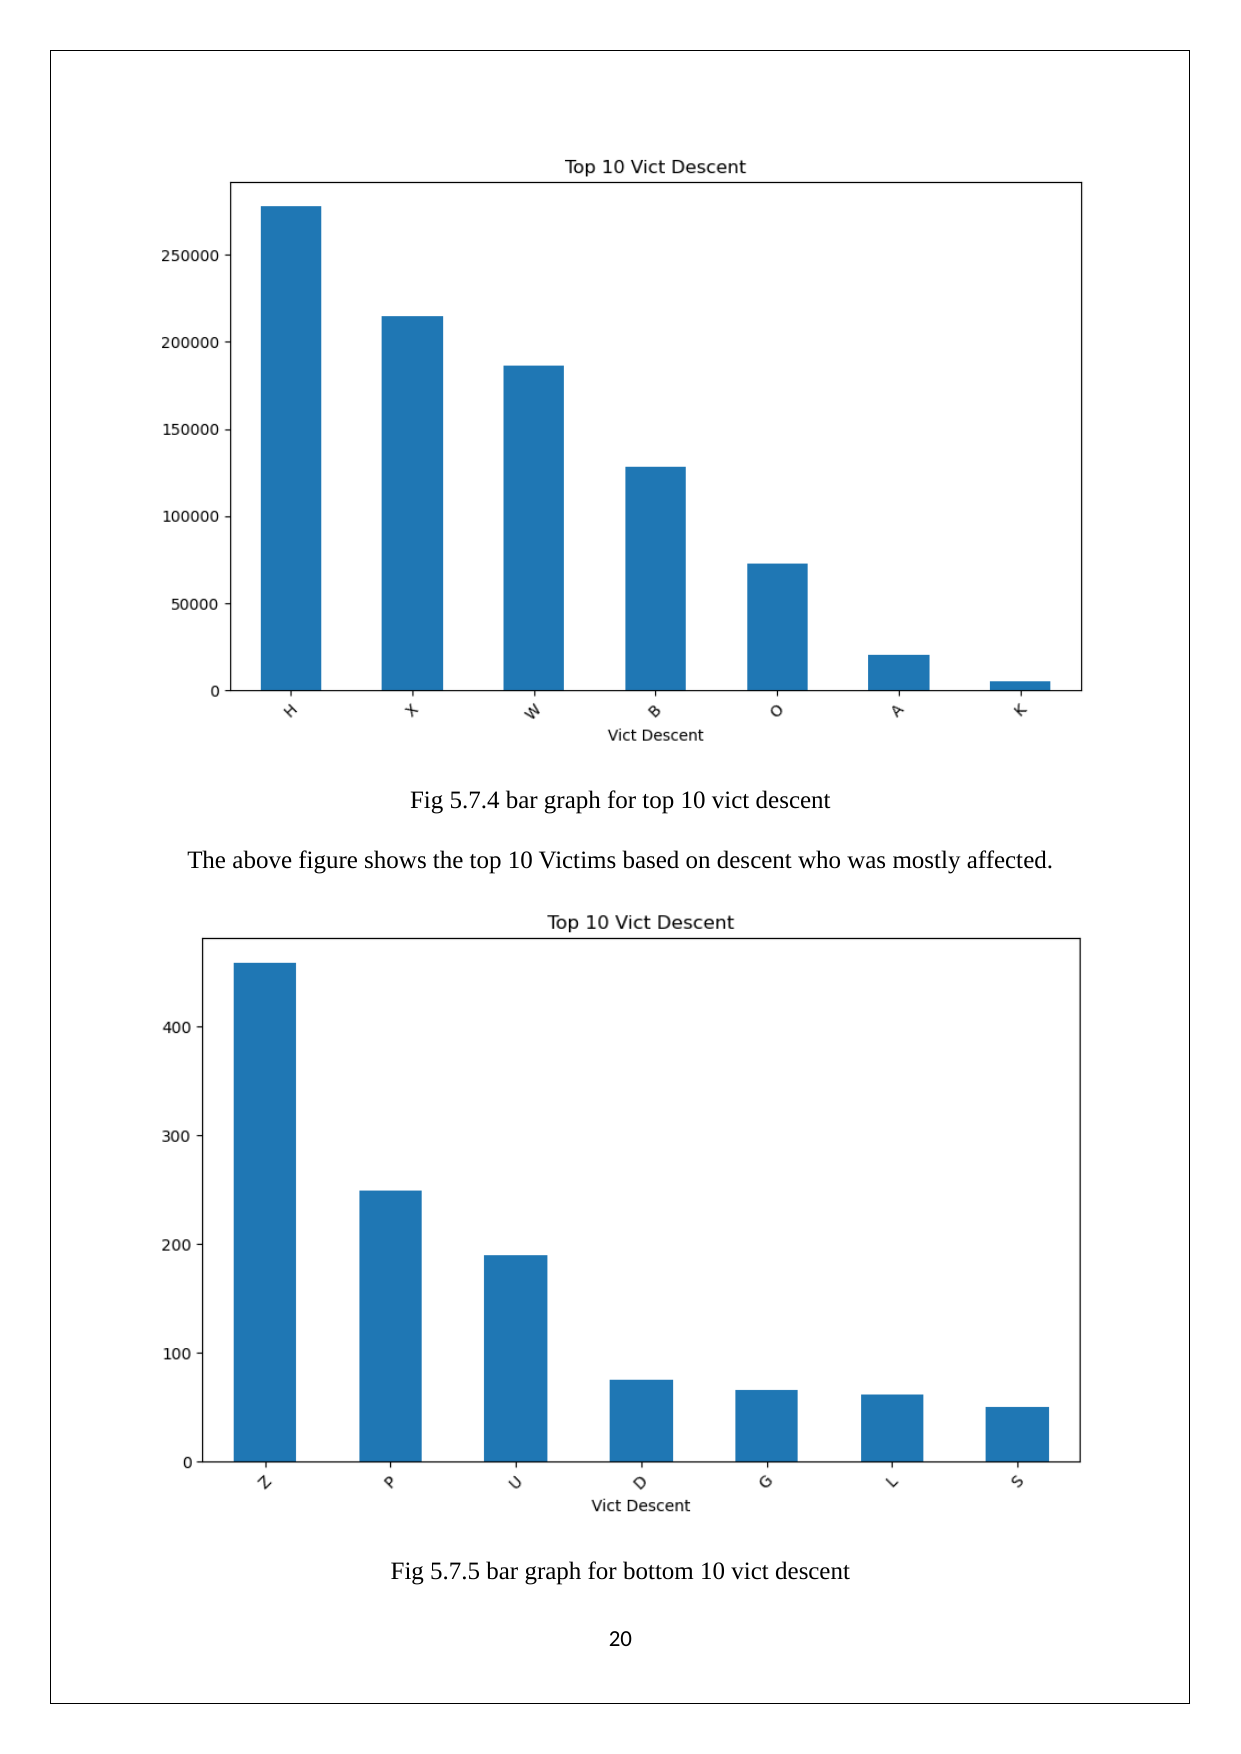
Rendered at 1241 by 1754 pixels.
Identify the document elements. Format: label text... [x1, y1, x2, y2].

picture [150, 150, 1091, 755]
text Fig 5.7.4 bar graph for top 10 vict descent [150, 785, 1090, 814]
text Fig 5.7.5 bar graph for bottom 10 vict descent [150, 1556, 1090, 1585]
text The above figure shows the top 10 Victims based on descent who was mostly affected. [150, 845, 1090, 874]
picture [150, 904, 1091, 1526]
